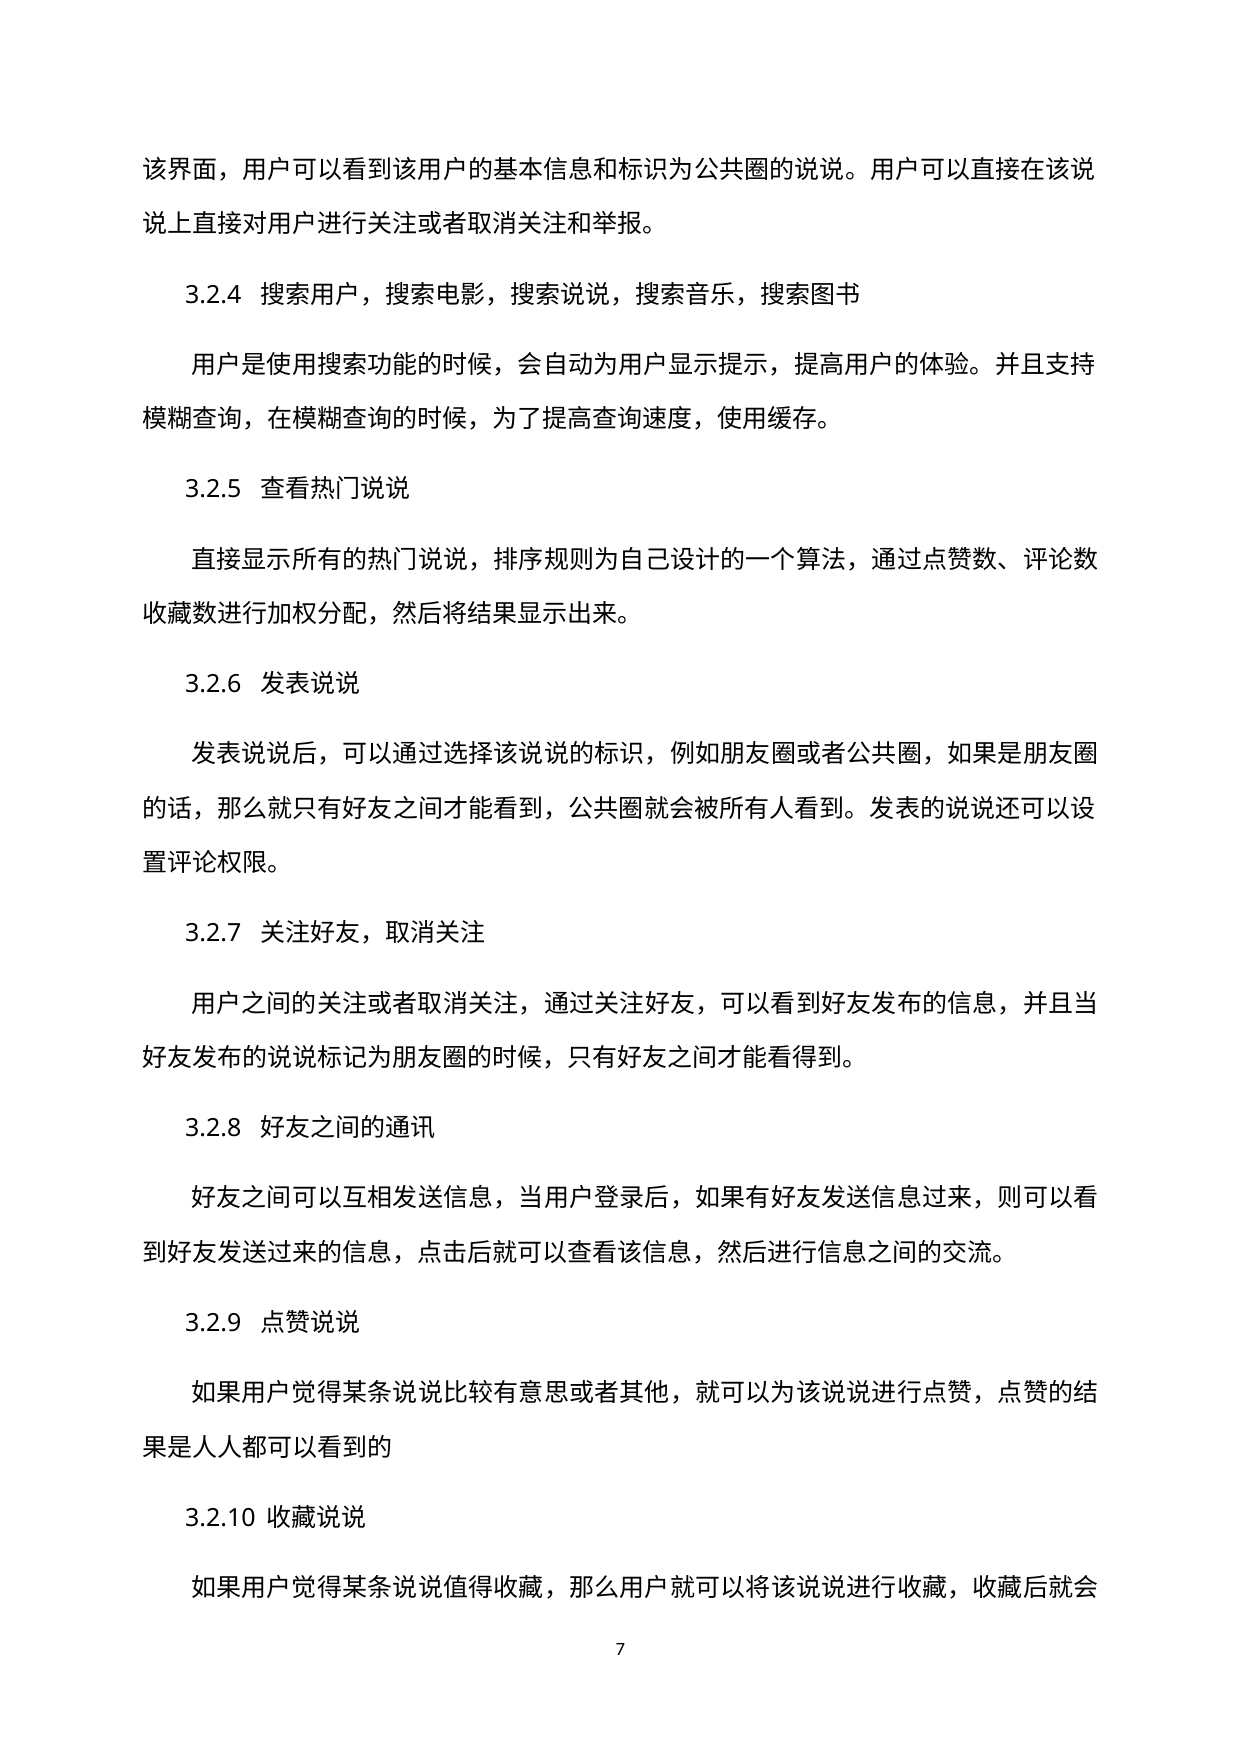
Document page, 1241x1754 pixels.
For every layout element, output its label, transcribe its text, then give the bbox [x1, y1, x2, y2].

text 发表说说后，可以通过选择该说说的标识，例如朋友圈或者公共圈，如果是朋友圈的话，那么就只有好友之间才能看到，公共圈就会被所有人看到。发表的说说还可以设置评论权限。 [142, 734, 1098, 879]
text 好友之间可以互相发送信息，当用户登录后，如果有好友发送信息过来，则可以看到好友发送过来的信息，点击后就可以查看该信息，然后进行信息之间的交流。 [142, 1178, 1098, 1268]
text 如果用户觉得某条说说比较有意思或者其他，就可以为该说说进行点赞，点赞的结果是人人都可以看到的 [142, 1373, 1098, 1463]
text 用户是使用搜索功能的时候，会自动为用户显示提示，提高用户的体验。并且支持模糊查询，在模糊查询的时候，为了提高查询速度，使用缓存。 [142, 344, 1098, 435]
list 好友之间的通讯 [185, 1092, 1098, 1160]
list 搜索用户，搜索电影，搜索说说，搜索音乐，搜索图书 [185, 258, 1098, 326]
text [142, 1567, 1098, 1604]
list 查看热门说说 [185, 453, 1098, 521]
list 点赞说说 [185, 1287, 1098, 1354]
list 收藏说说 [185, 1481, 1098, 1549]
list 关注好友，取消关注 [185, 897, 1098, 965]
text 直接显示所有的热门说说，排序规则为自己设计的一个算法，通过点赞数、评论数、收藏数进行加权分配，然后将结果显示出来。 [142, 539, 1098, 630]
text 用户之间的关注或者取消关注，通过关注好友，可以看到好友发布的信息，并且当好友发布的说说标记为朋友圈的时候，只有好友之间才能看得到。 [142, 983, 1098, 1074]
list 发表说说 [185, 648, 1098, 716]
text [142, 149, 1098, 240]
